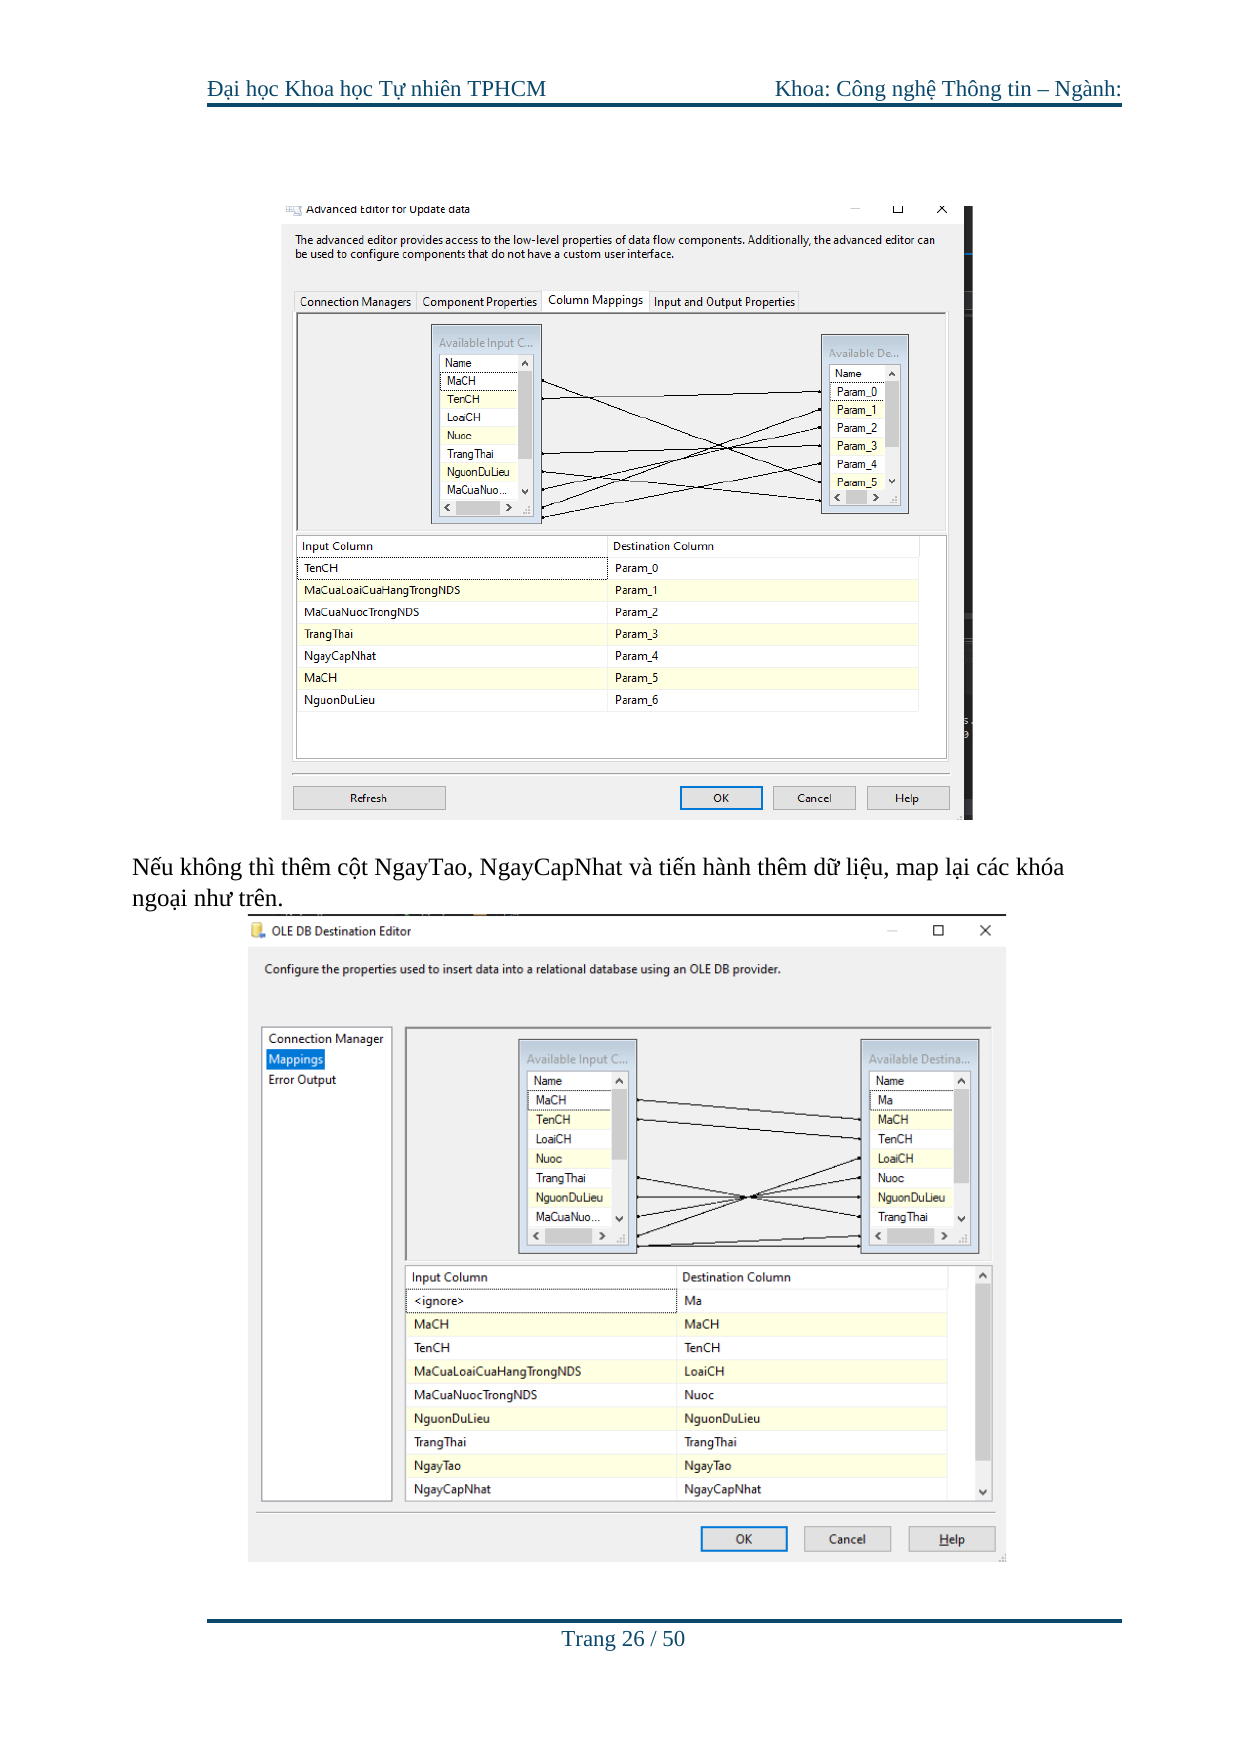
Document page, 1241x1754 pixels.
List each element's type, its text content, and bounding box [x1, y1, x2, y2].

list Nếu không thì thêm cột NgayTao, NgayCapNhat và tiến hành thêm dữ liệu, map lại các khóa ngoại như trên. [132, 852, 1122, 912]
picture [247, 914, 1007, 1562]
picture [281, 206, 973, 820]
